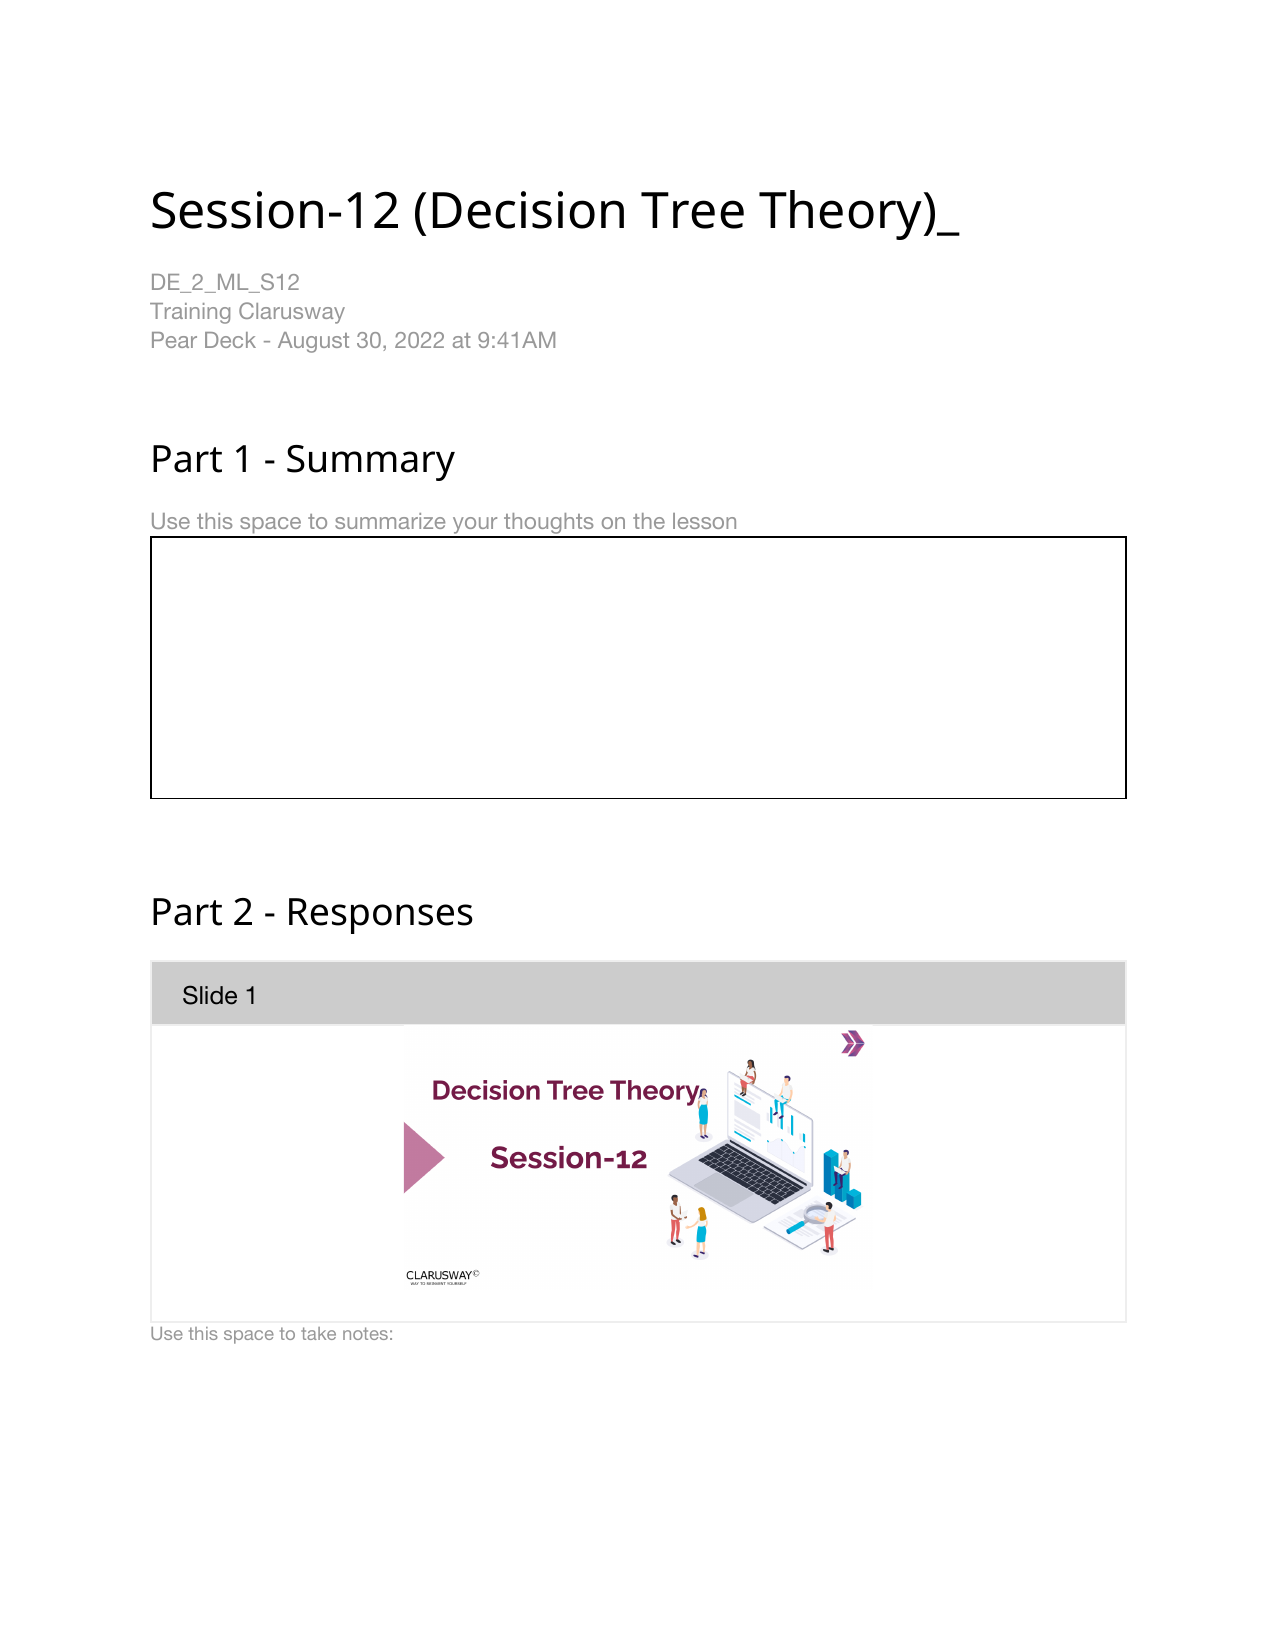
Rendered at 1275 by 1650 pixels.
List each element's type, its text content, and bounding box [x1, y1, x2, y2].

subtitle Part 2 - Responses [150, 886, 1125, 937]
table_header [152, 538, 1125, 797]
text Use this space to take notes: [150, 1323, 1125, 1346]
subtitle Session-12 (Decision Tree Theory)_ [150, 175, 1125, 243]
text Pear Deck - August 30, 2022 at 9:41AM [150, 326, 1125, 355]
text Training Clarusway [150, 297, 1125, 326]
text DE_2_ML_S12 [150, 268, 1125, 297]
text Use this space to summarize your thoughts on the lesson [150, 507, 1125, 536]
subtitle Part 1 - Summary [150, 433, 1125, 484]
table_header Slide 1 [152, 962, 1125, 1024]
picture [403, 1025, 873, 1290]
table_cell [152, 1026, 1125, 1321]
